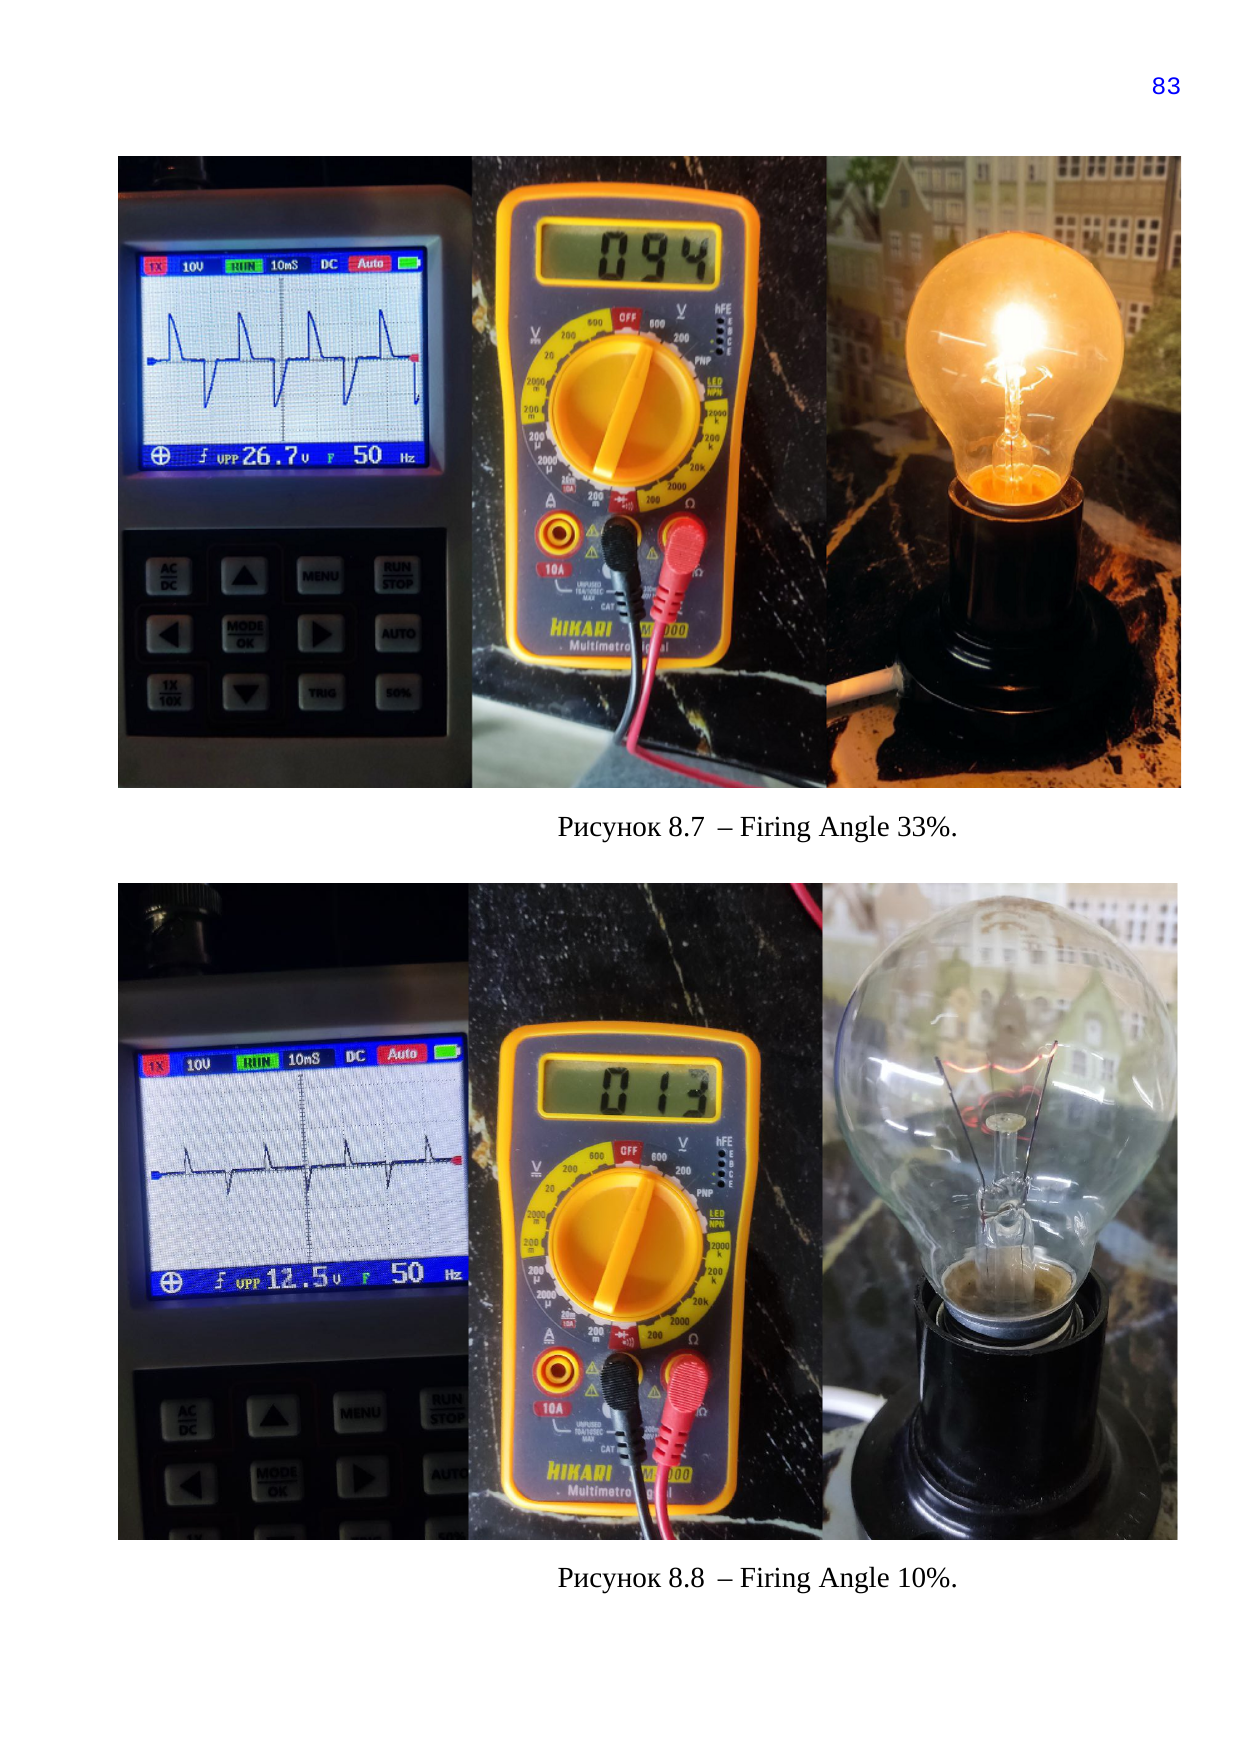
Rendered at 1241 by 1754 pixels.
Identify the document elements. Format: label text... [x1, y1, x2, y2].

text – Firing Angle 33%. [334, 809, 1181, 842]
picture [118, 883, 1180, 1540]
text – Firing Angle 10%. [334, 1560, 1181, 1593]
picture [118, 156, 1182, 788]
